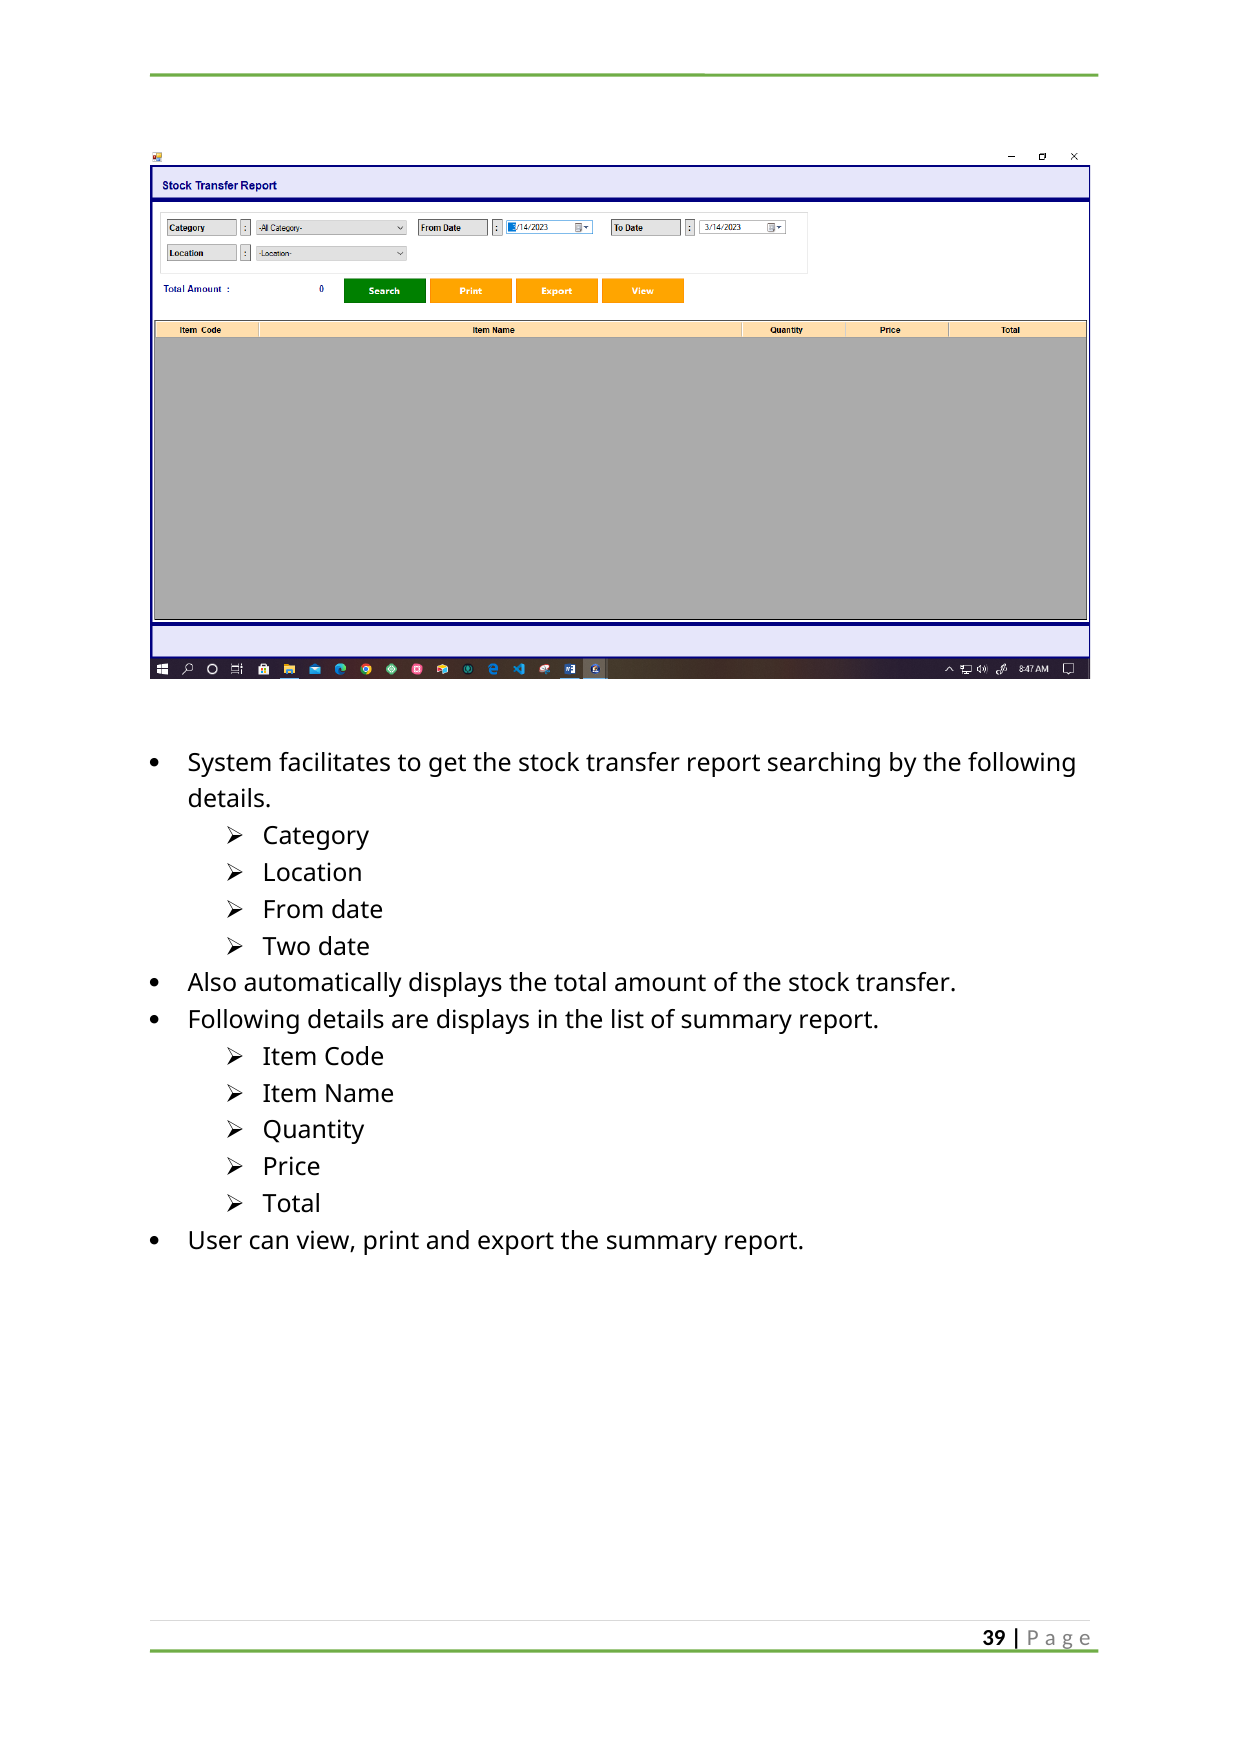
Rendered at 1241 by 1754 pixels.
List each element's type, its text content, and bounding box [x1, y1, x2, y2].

list Item Name [225, 1075, 1090, 1109]
list From date [225, 891, 1090, 926]
list Quantity [225, 1112, 1090, 1146]
list Category [225, 818, 1090, 852]
picture [150, 150, 1091, 679]
list Also automatically displays the total amount of the stock transfer. [150, 965, 1090, 999]
list Price [225, 1149, 1090, 1183]
list Two date [225, 928, 1090, 962]
list Following details are displays in the list of summary report. [150, 1002, 1090, 1036]
list Total [225, 1186, 1090, 1220]
list User can view, print and export the summary report. [150, 1222, 1090, 1256]
list System facilitates to get the stock transfer report searching by the following details. [150, 744, 1090, 815]
list Location [225, 855, 1090, 889]
list Item Code [225, 1038, 1090, 1073]
